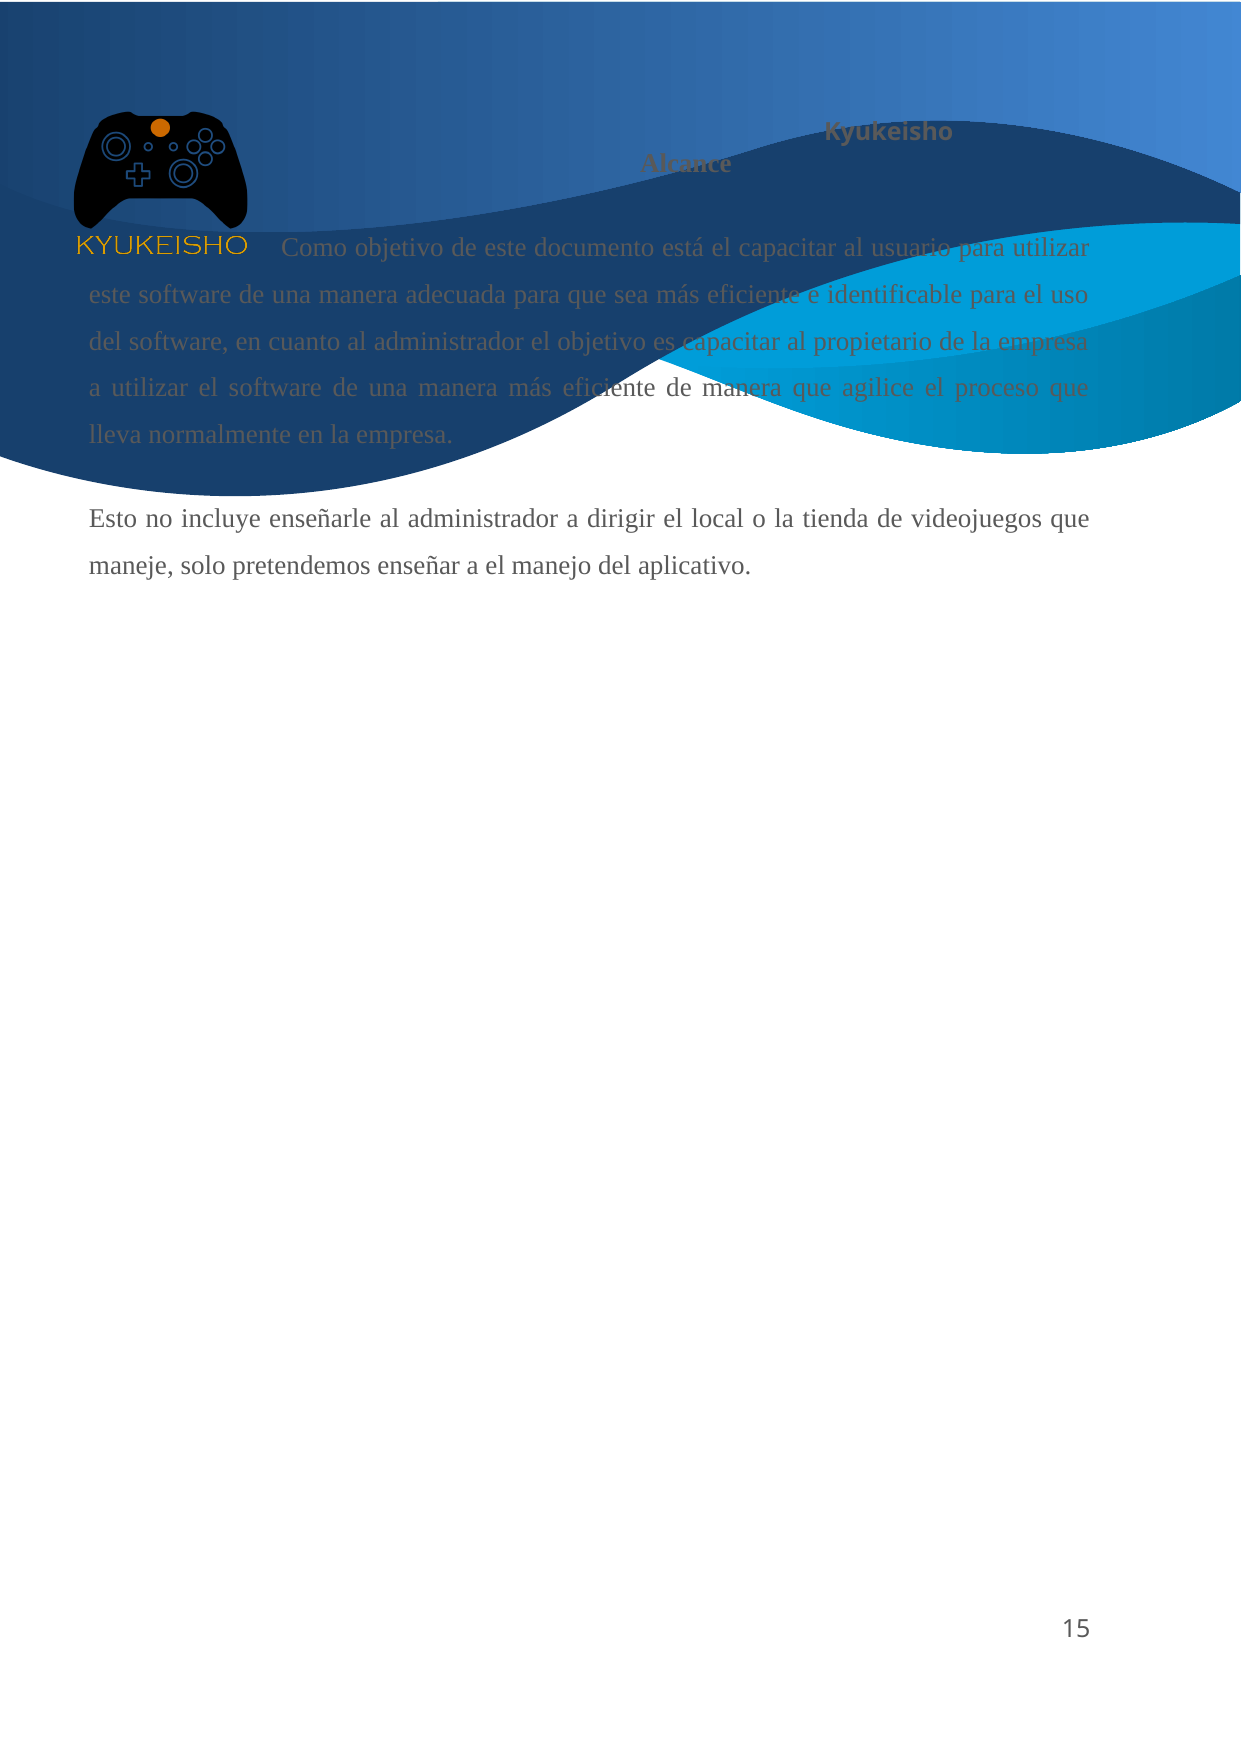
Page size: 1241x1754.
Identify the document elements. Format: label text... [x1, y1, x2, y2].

text Alcance [89, 147, 1090, 178]
text Como objetivo de este documento está el capacitar al usuario para utilizar este software de una manera adecuada para que sea más eficiente e identificable para el uso del software, en cuanto al administrador el objetivo es capacitar al propietario de la empresa a utilizar el software de una manera más eficiente de manera que agilice el proceso que lleva normalmente en la empresa. [89, 231, 1090, 449]
text Esto no incluye enseñarle al administrador a dirigir el local o la tienda de videojuegos que maneje, solo pretendemos enseñar a el manejo del aplicativo. [89, 502, 1090, 580]
picture [73, 83, 248, 257]
